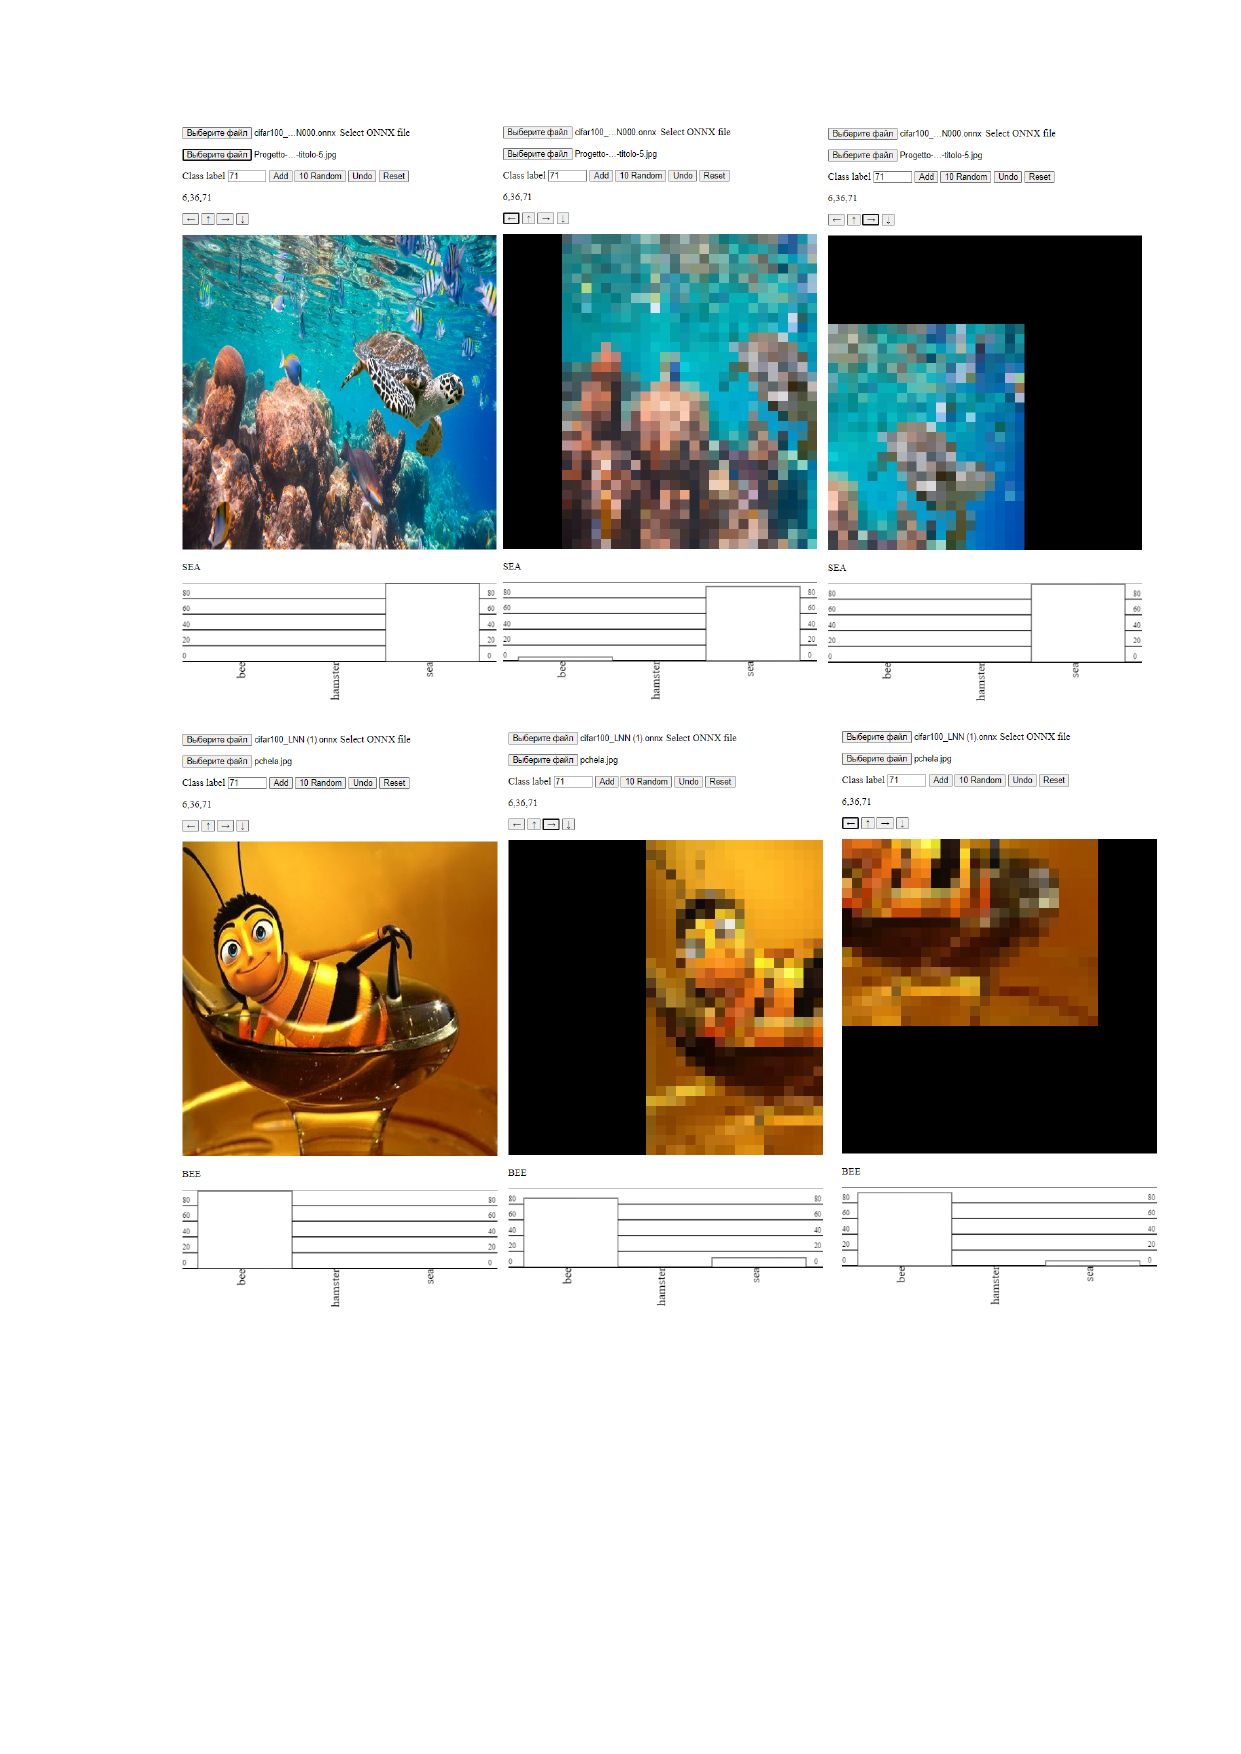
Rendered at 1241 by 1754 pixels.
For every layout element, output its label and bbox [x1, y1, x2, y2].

picture [177, 123, 1159, 724]
picture [177, 727, 1160, 1314]
